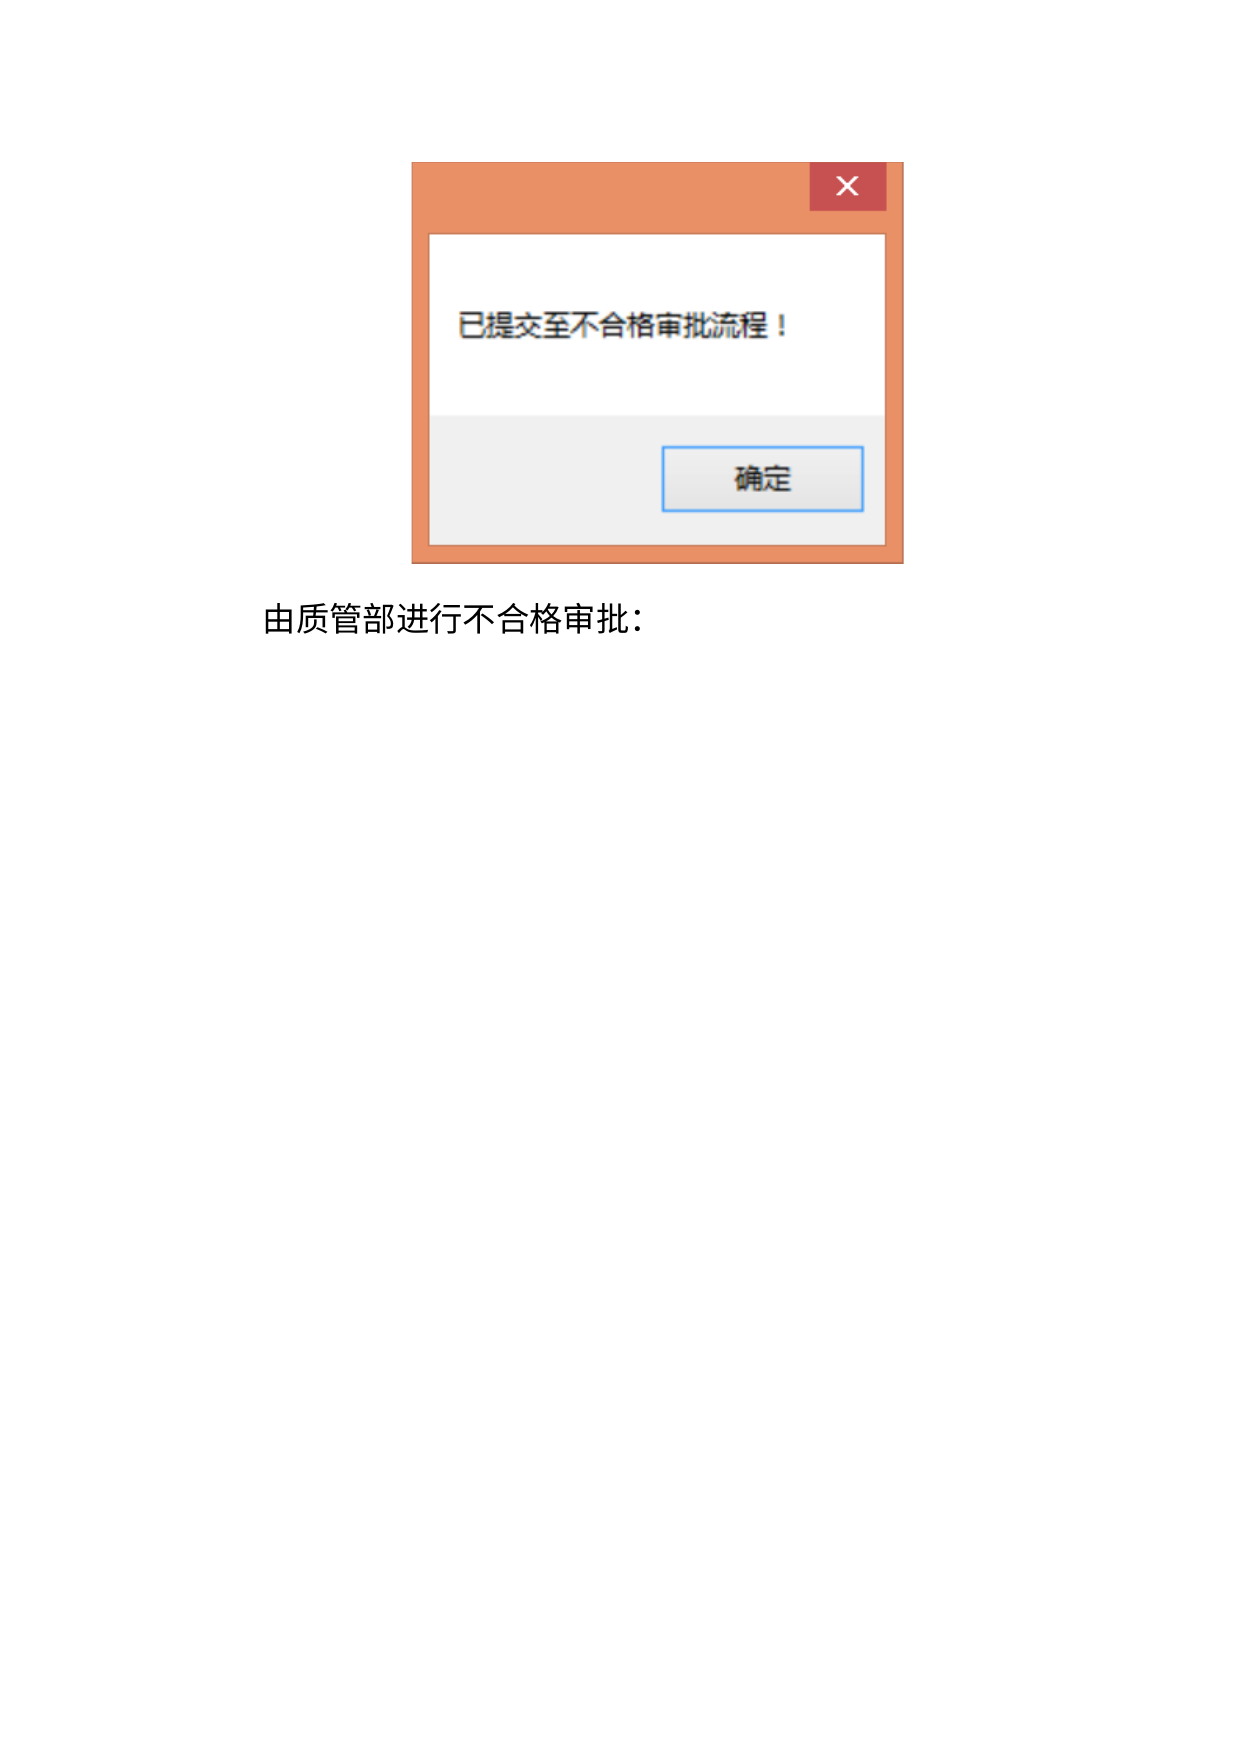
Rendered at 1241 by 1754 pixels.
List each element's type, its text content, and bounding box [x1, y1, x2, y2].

picture [411, 162, 904, 564]
text 由质管部进行不合格审批： [262, 584, 1053, 649]
